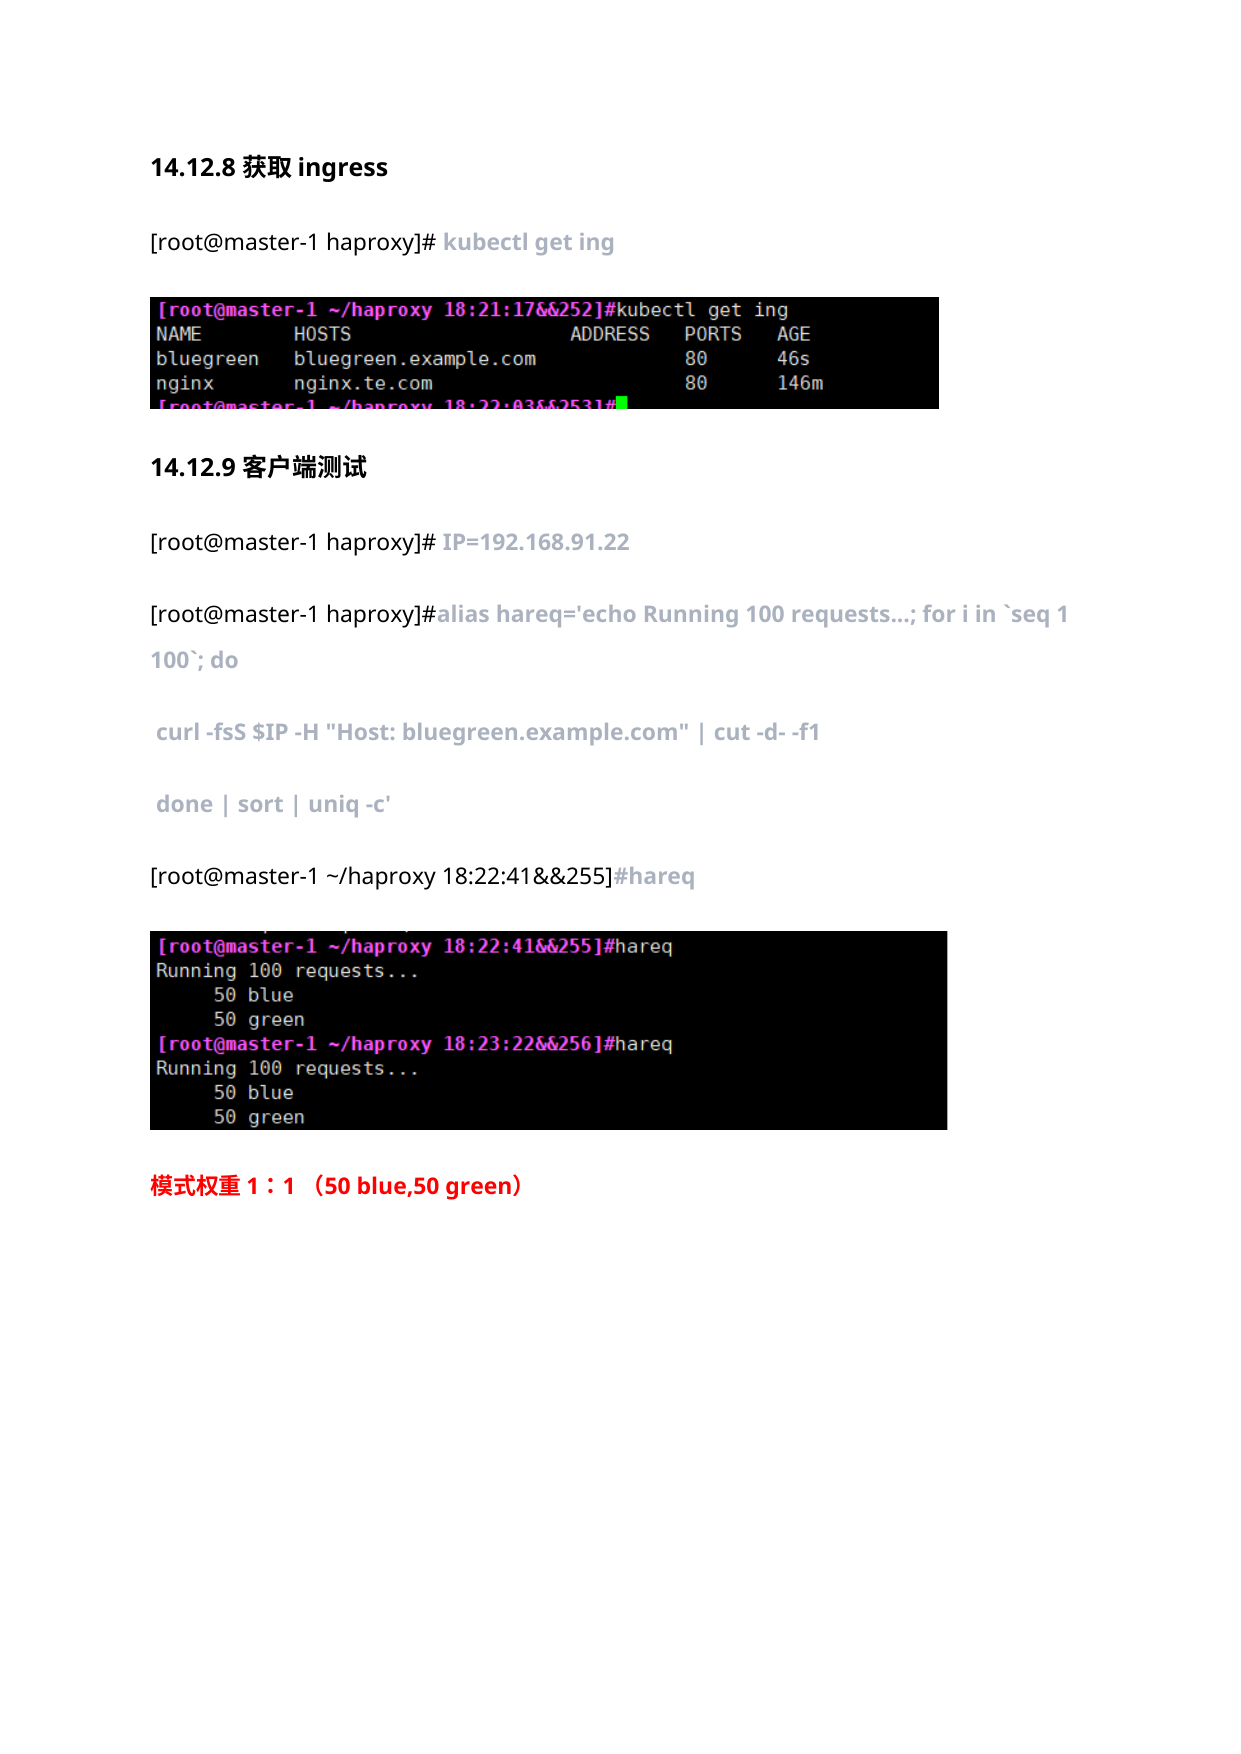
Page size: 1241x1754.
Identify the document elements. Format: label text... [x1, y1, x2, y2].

text 模式权重1：1 （50 blue,50 green） [150, 1170, 1090, 1201]
text [root@master-1 haproxy]# kubectl get ing [150, 226, 1090, 257]
text [root@master-1 ~/haproxy 18:22:41&&255]#hareq [150, 860, 1090, 891]
text [root@master-1 haproxy]#alias hareq='echo Running 100 requests...; for i in `seq 1 100`; do [150, 597, 1090, 676]
text done | sort | uniq -c' [150, 788, 1090, 819]
text 14.12.9 客户端测试 [150, 449, 1090, 484]
text 14.12.8 获取ingress [150, 150, 1090, 184]
picture [150, 931, 948, 1130]
text curl -fsS $IP -H "Host: bluegreen.example.com" | cut -d- -f1 [150, 716, 1090, 747]
text [root@master-1 haproxy]# IP=192.168.91.22 [150, 526, 1090, 557]
picture [150, 297, 939, 409]
